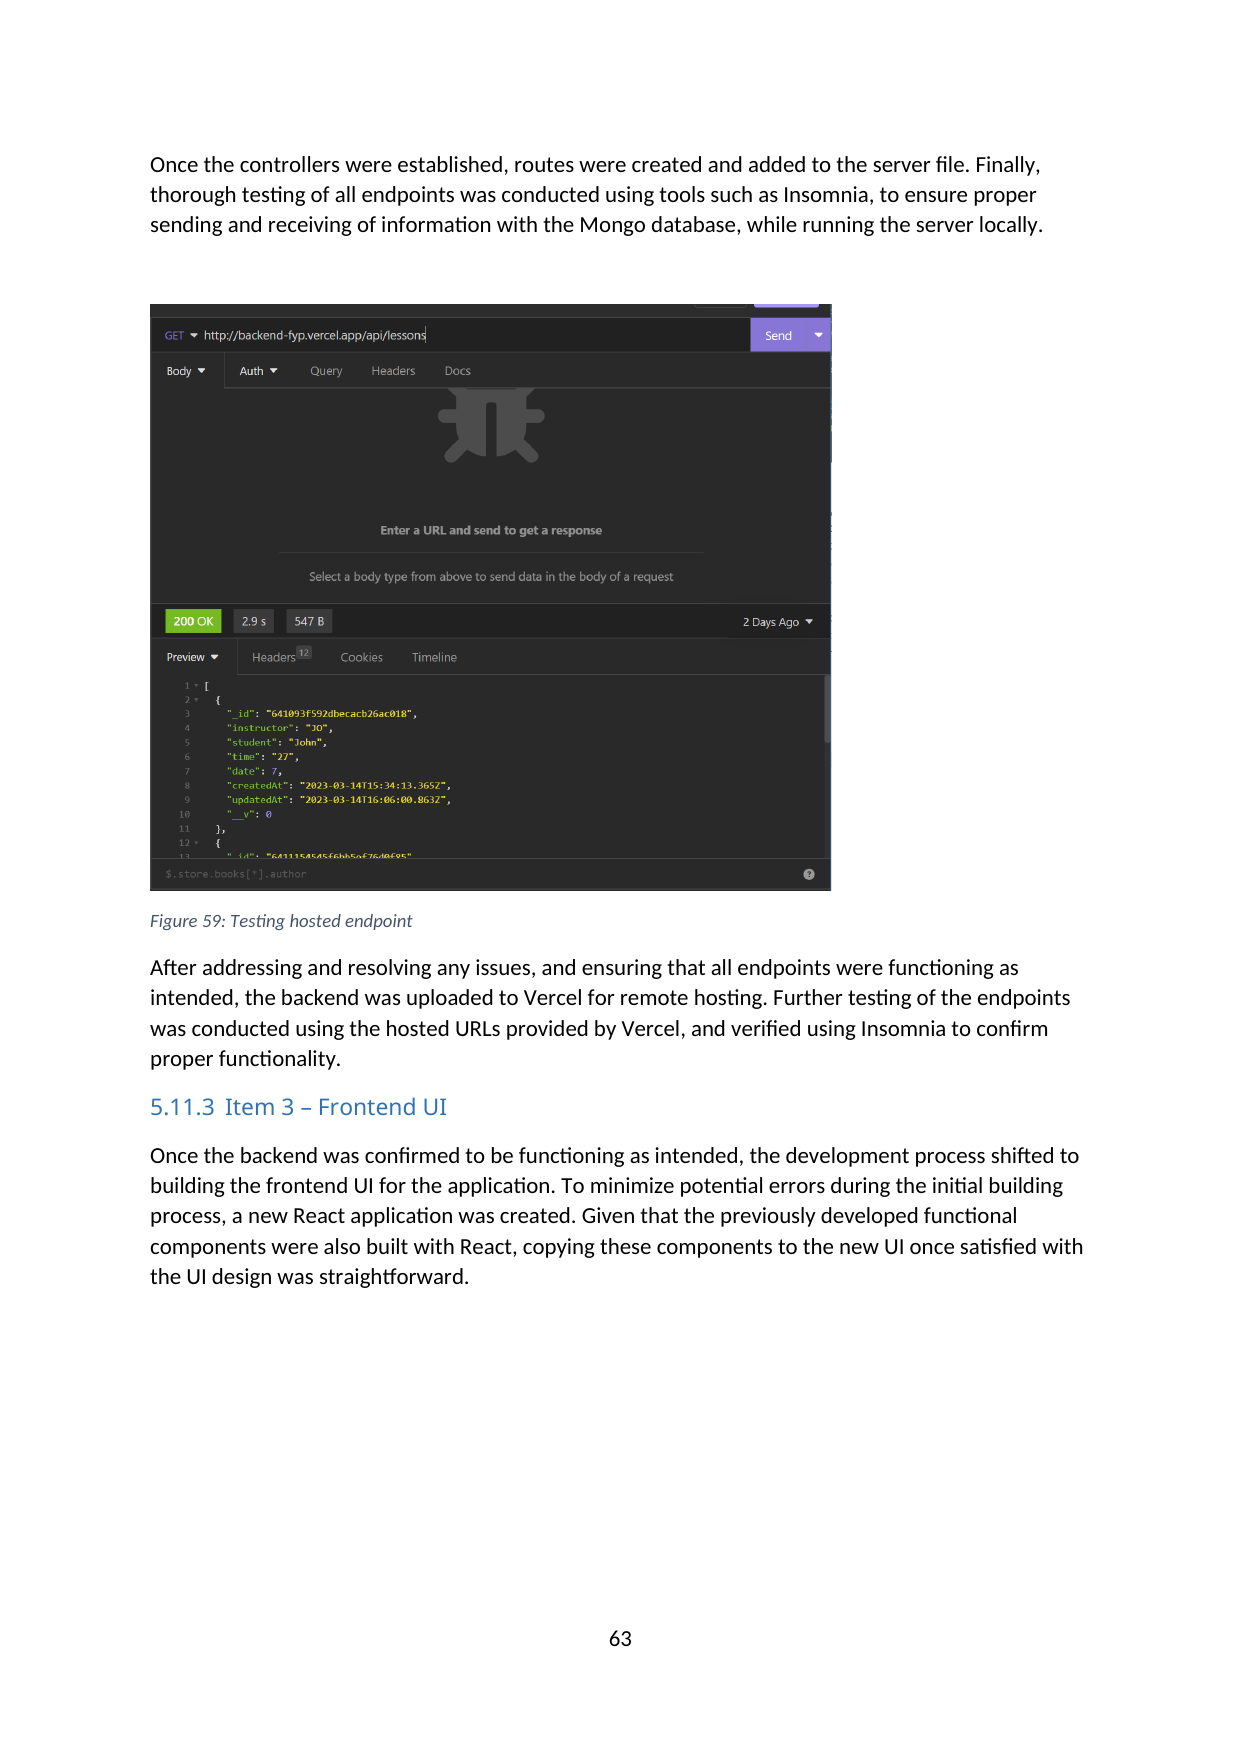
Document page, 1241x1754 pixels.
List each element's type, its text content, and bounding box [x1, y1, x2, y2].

picture [150, 304, 832, 891]
text Once the backend was confirmed to be functioning as intended, the development process shifted to building the frontend UI for the application. To minimize potential errors during the initial building process, a new React application was created. Given that the previously developed functional components were also built with React, copying these components to the new UI once satisfied with the UI design was straightforward. [150, 1141, 1090, 1290]
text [150, 150, 1090, 238]
subtitle Item 3 – Frontend UI [150, 1091, 1090, 1122]
text After addressing and resolving any issues, and ensuring that all endpoints were functioning as intended, the backend was uploaded to Vercel for remote hosting. Further testing of the endpoints was conducted using the hosted URLs provided by Vercel, and verified using Insomnia to confirm proper functionality. [150, 953, 1090, 1072]
